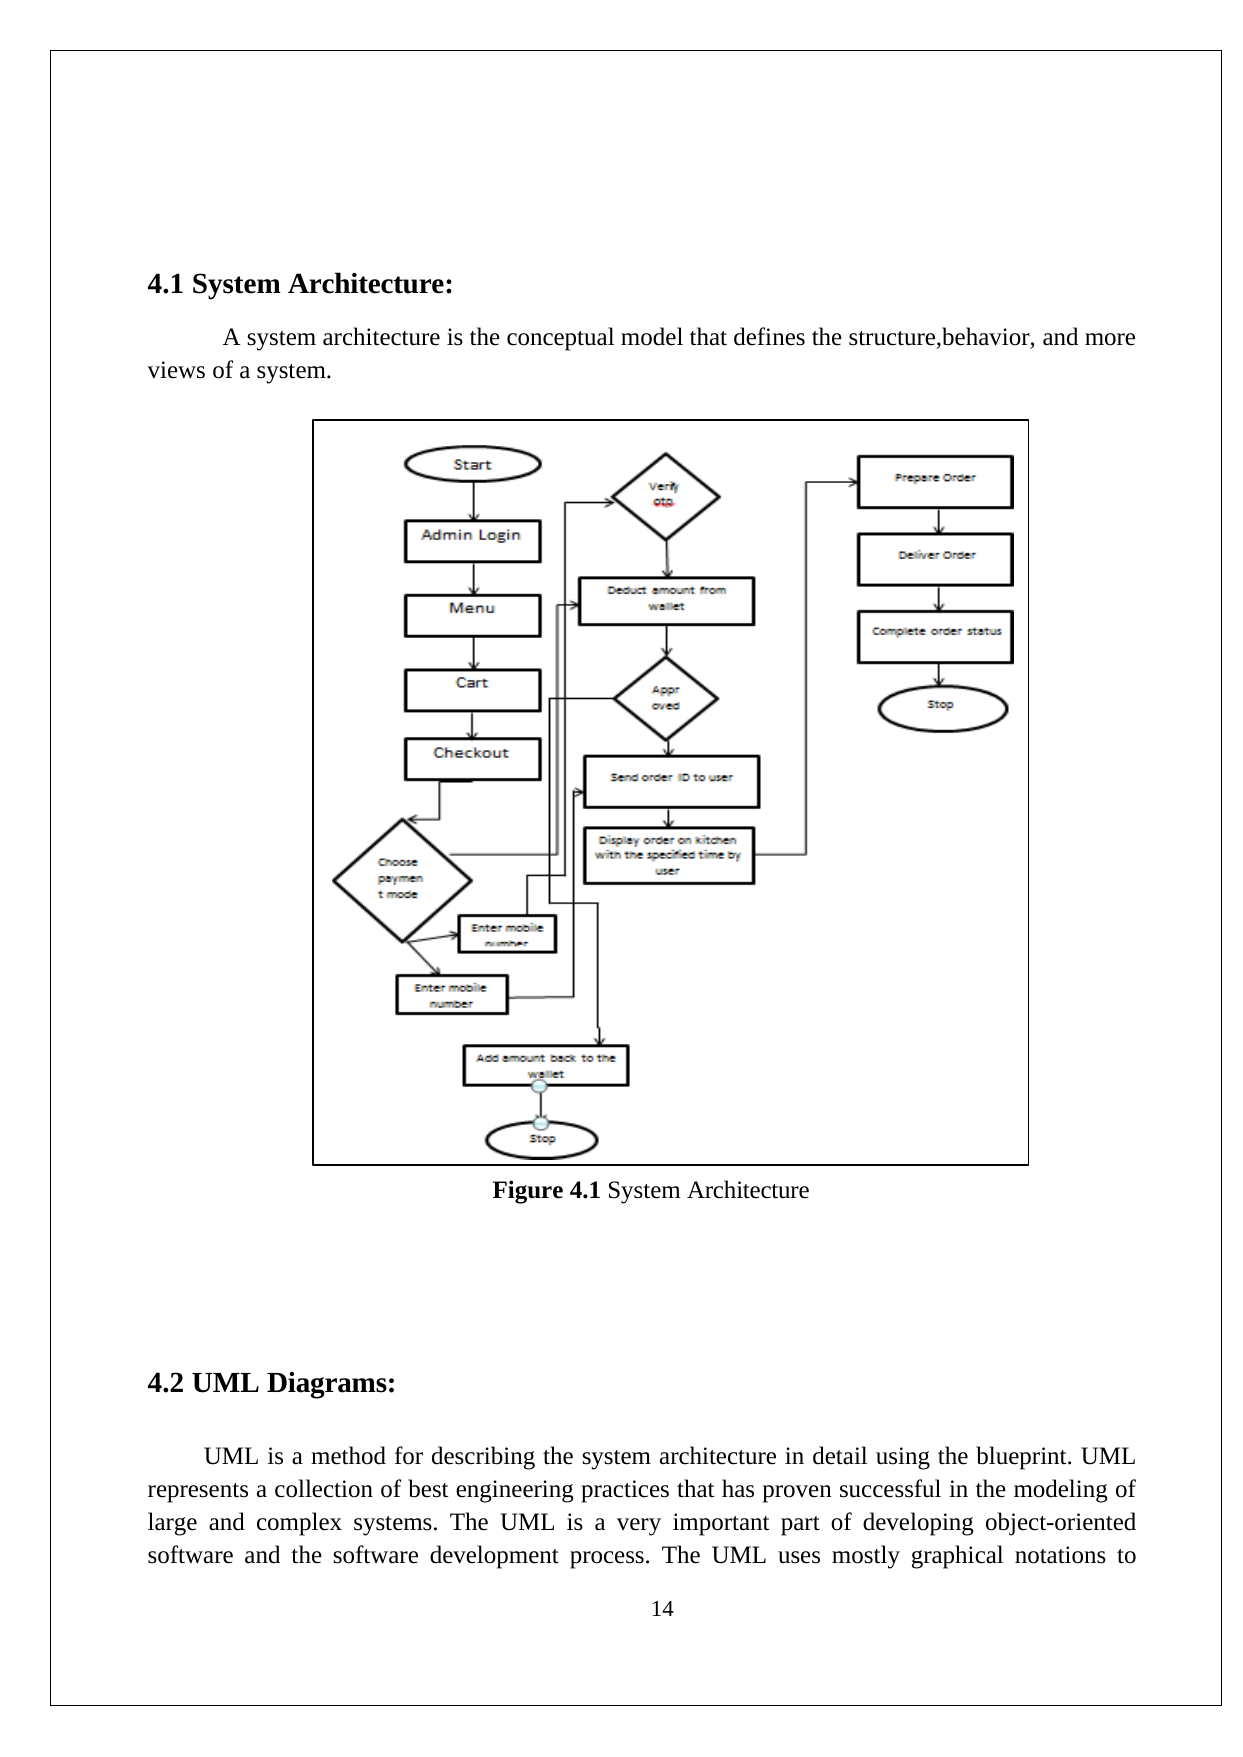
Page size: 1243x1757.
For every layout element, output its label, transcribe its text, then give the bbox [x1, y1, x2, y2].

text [147, 1441, 1138, 1569]
text A system architecture is the conceptual model that defines the structure,behavior, and more views of a system. [147, 322, 1167, 384]
subtitle System Architecture: [147, 266, 1221, 300]
picture [332, 445, 1014, 1160]
subtitle UML Diagrams: [147, 1365, 1221, 1399]
